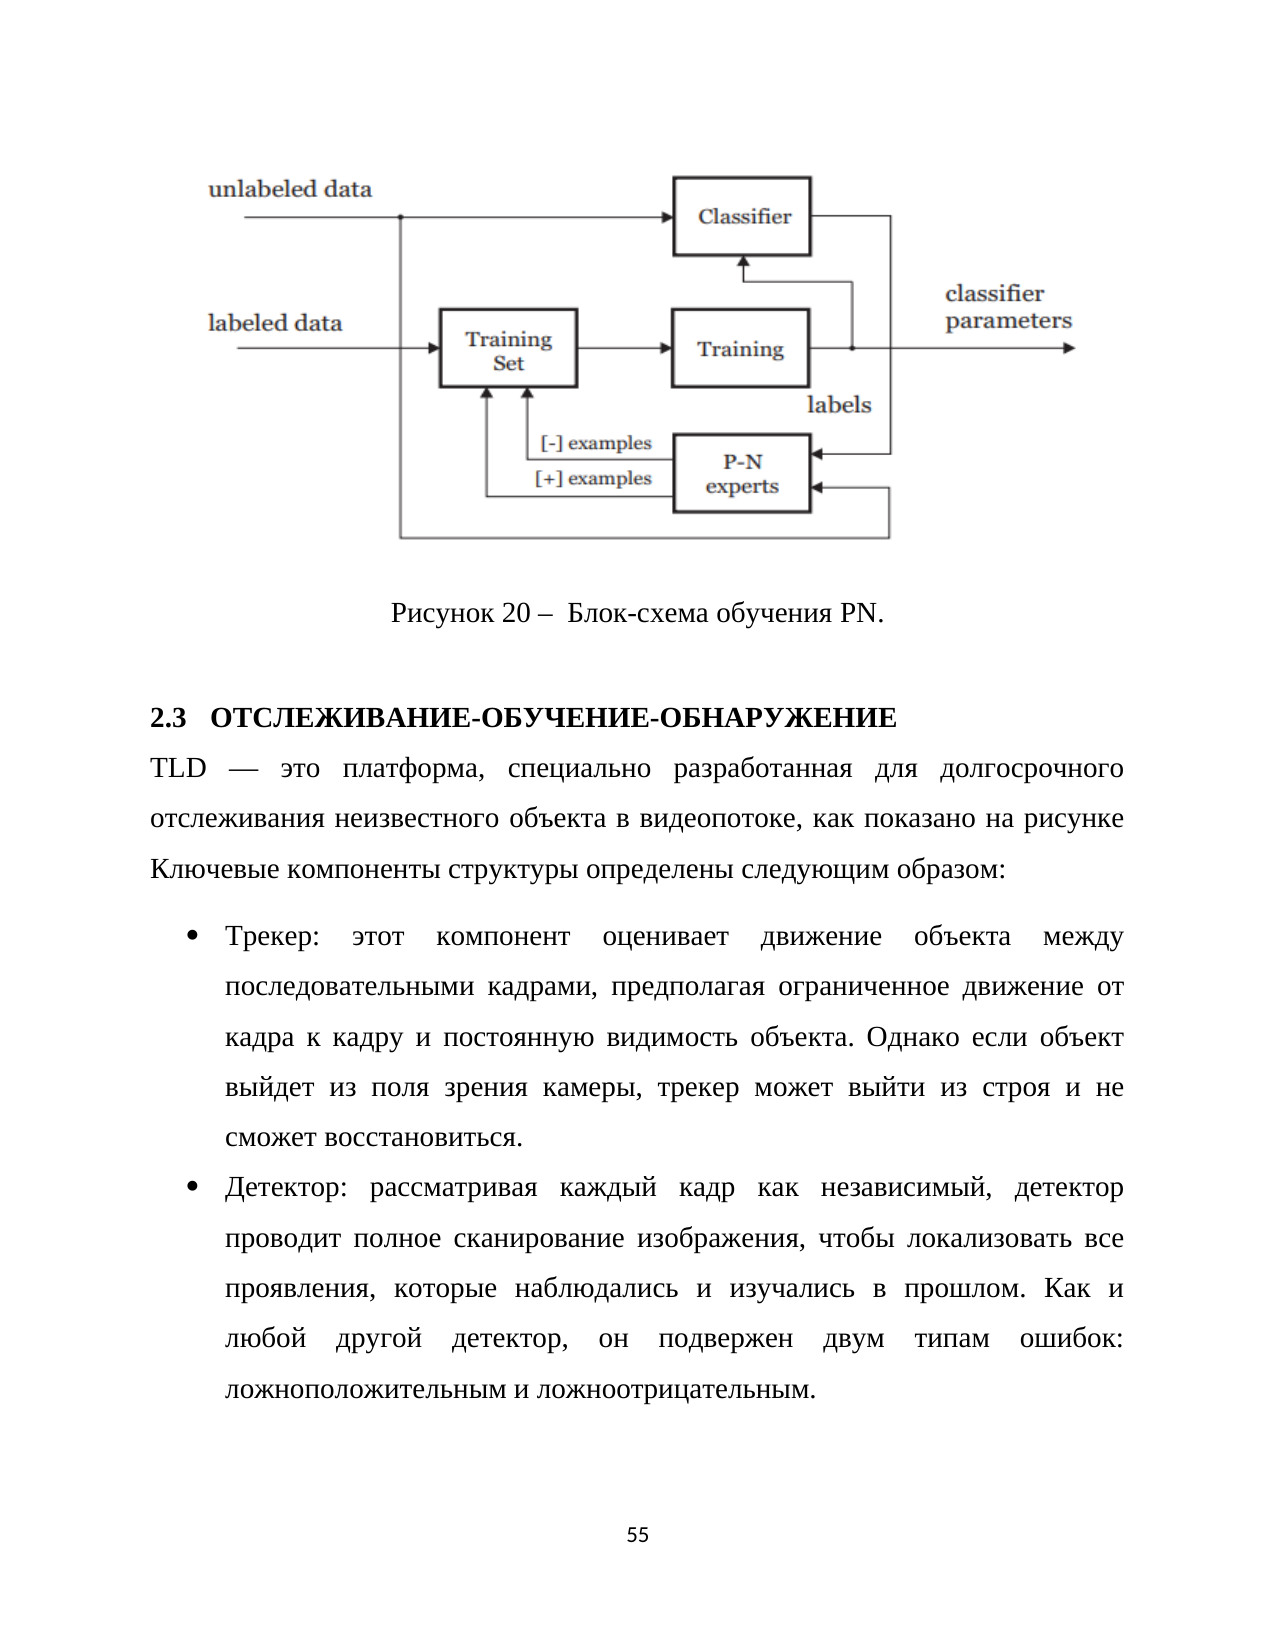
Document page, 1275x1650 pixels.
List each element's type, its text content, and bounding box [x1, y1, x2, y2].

text Рисунок 20 – Блок-схема обучения PN. [150, 596, 1125, 629]
list Детектор: рассматривая каждый кадр как независимый, детектор проводит полное сканирование изображения, чтобы локализовать все проявления, которые наблюдались и изучались в прошлом. Как и любой другой детектор, он подвержен двум типам ошибок: ложноположительным и ложноотрицательным. [187, 1169, 1125, 1404]
list Трекер: этот компонент оценивает движение объекта между последовательными кадрами, предполагая ограниченное движение от кадра к кадру и постоянную видимость объекта. Однако если объект выйдет из поля зрения камеры, трекер может выйти из строя и не сможет восстановиться. [187, 918, 1125, 1153]
text TLD — это платформа, специально разработанная для долгосрочного отслеживания неизвестного объекта в видеопотоке, как показано на рисунке Ключевые компоненты структуры определены следующим образом: [150, 750, 1125, 884]
subtitle ОТСЛЕЖИВАНИЕ-ОБУЧЕНИЕ-ОБНАРУЖЕНИЕ [150, 700, 1125, 733]
picture [160, 150, 1115, 565]
